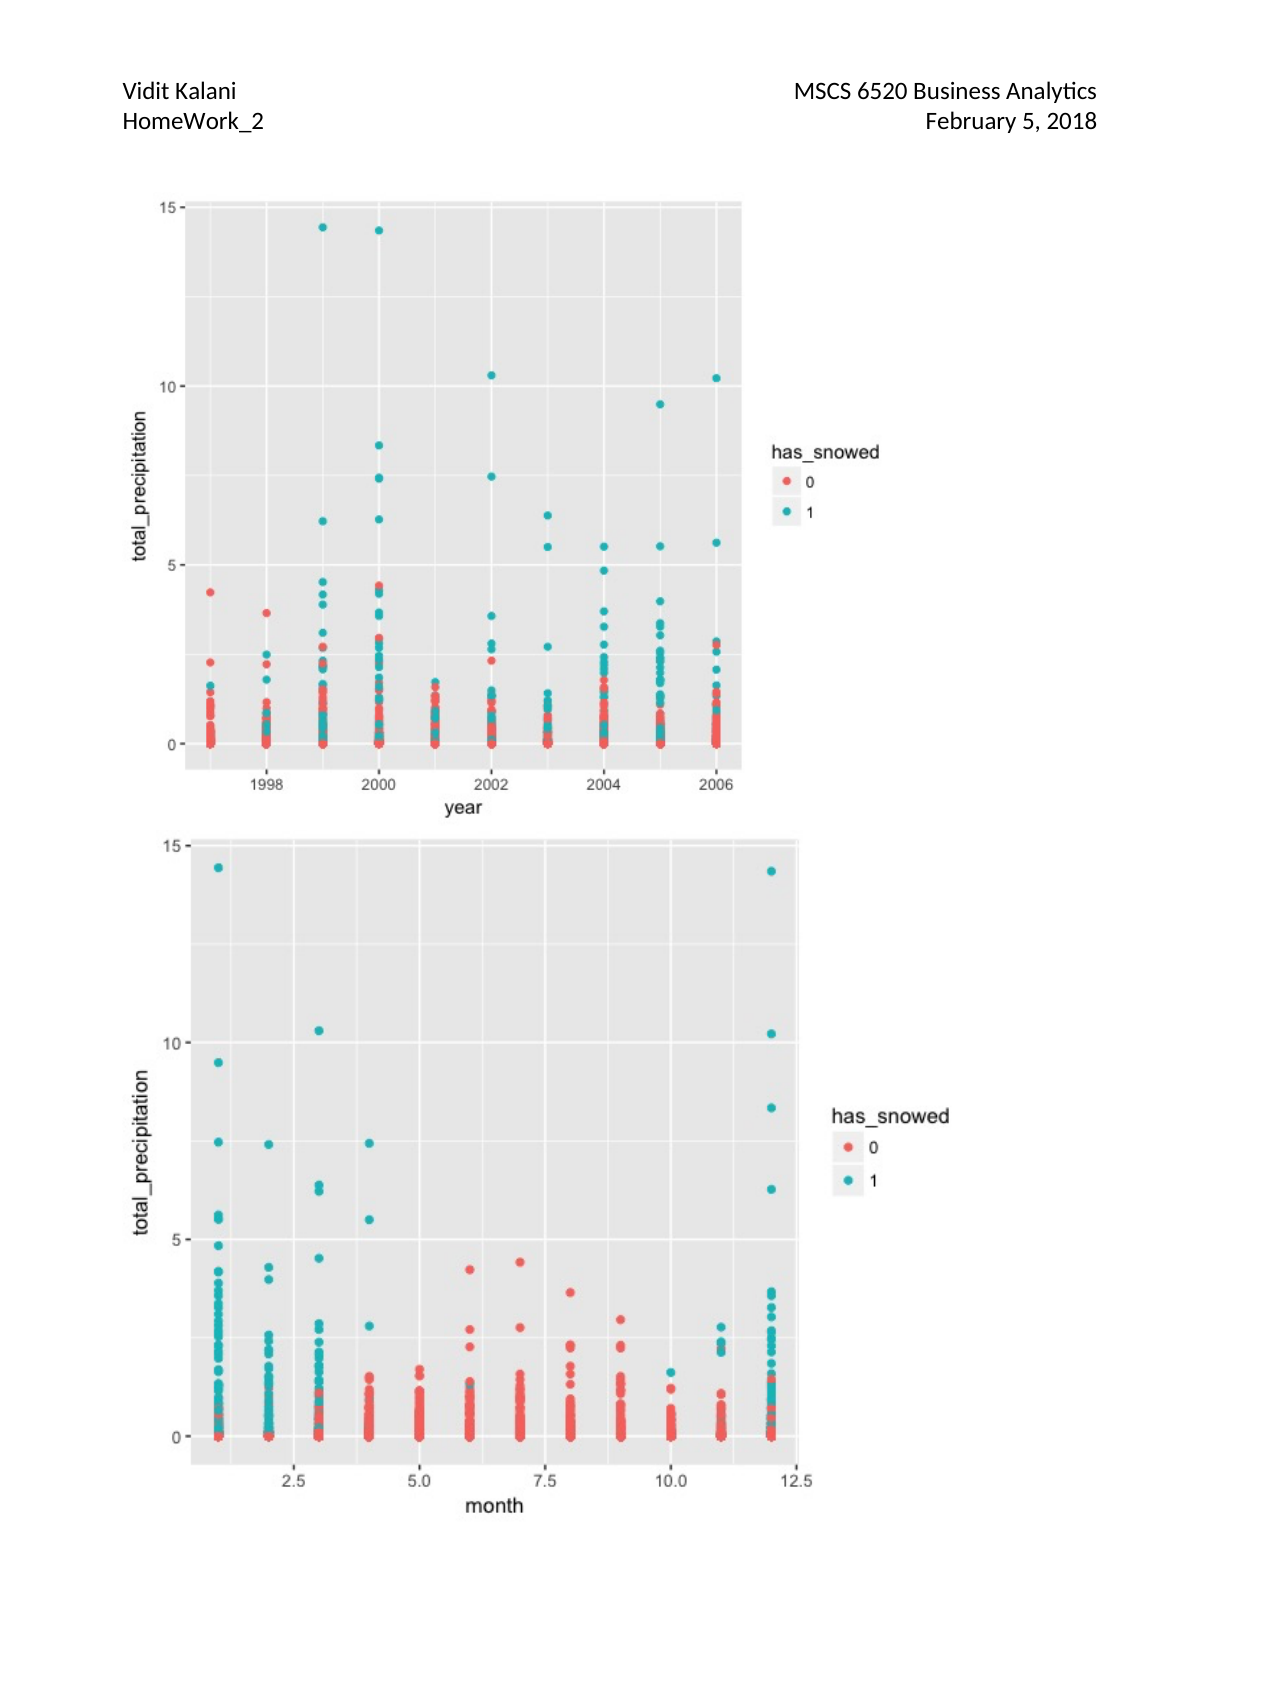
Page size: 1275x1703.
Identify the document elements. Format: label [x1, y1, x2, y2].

picture [122, 830, 972, 1523]
picture [122, 192, 900, 827]
